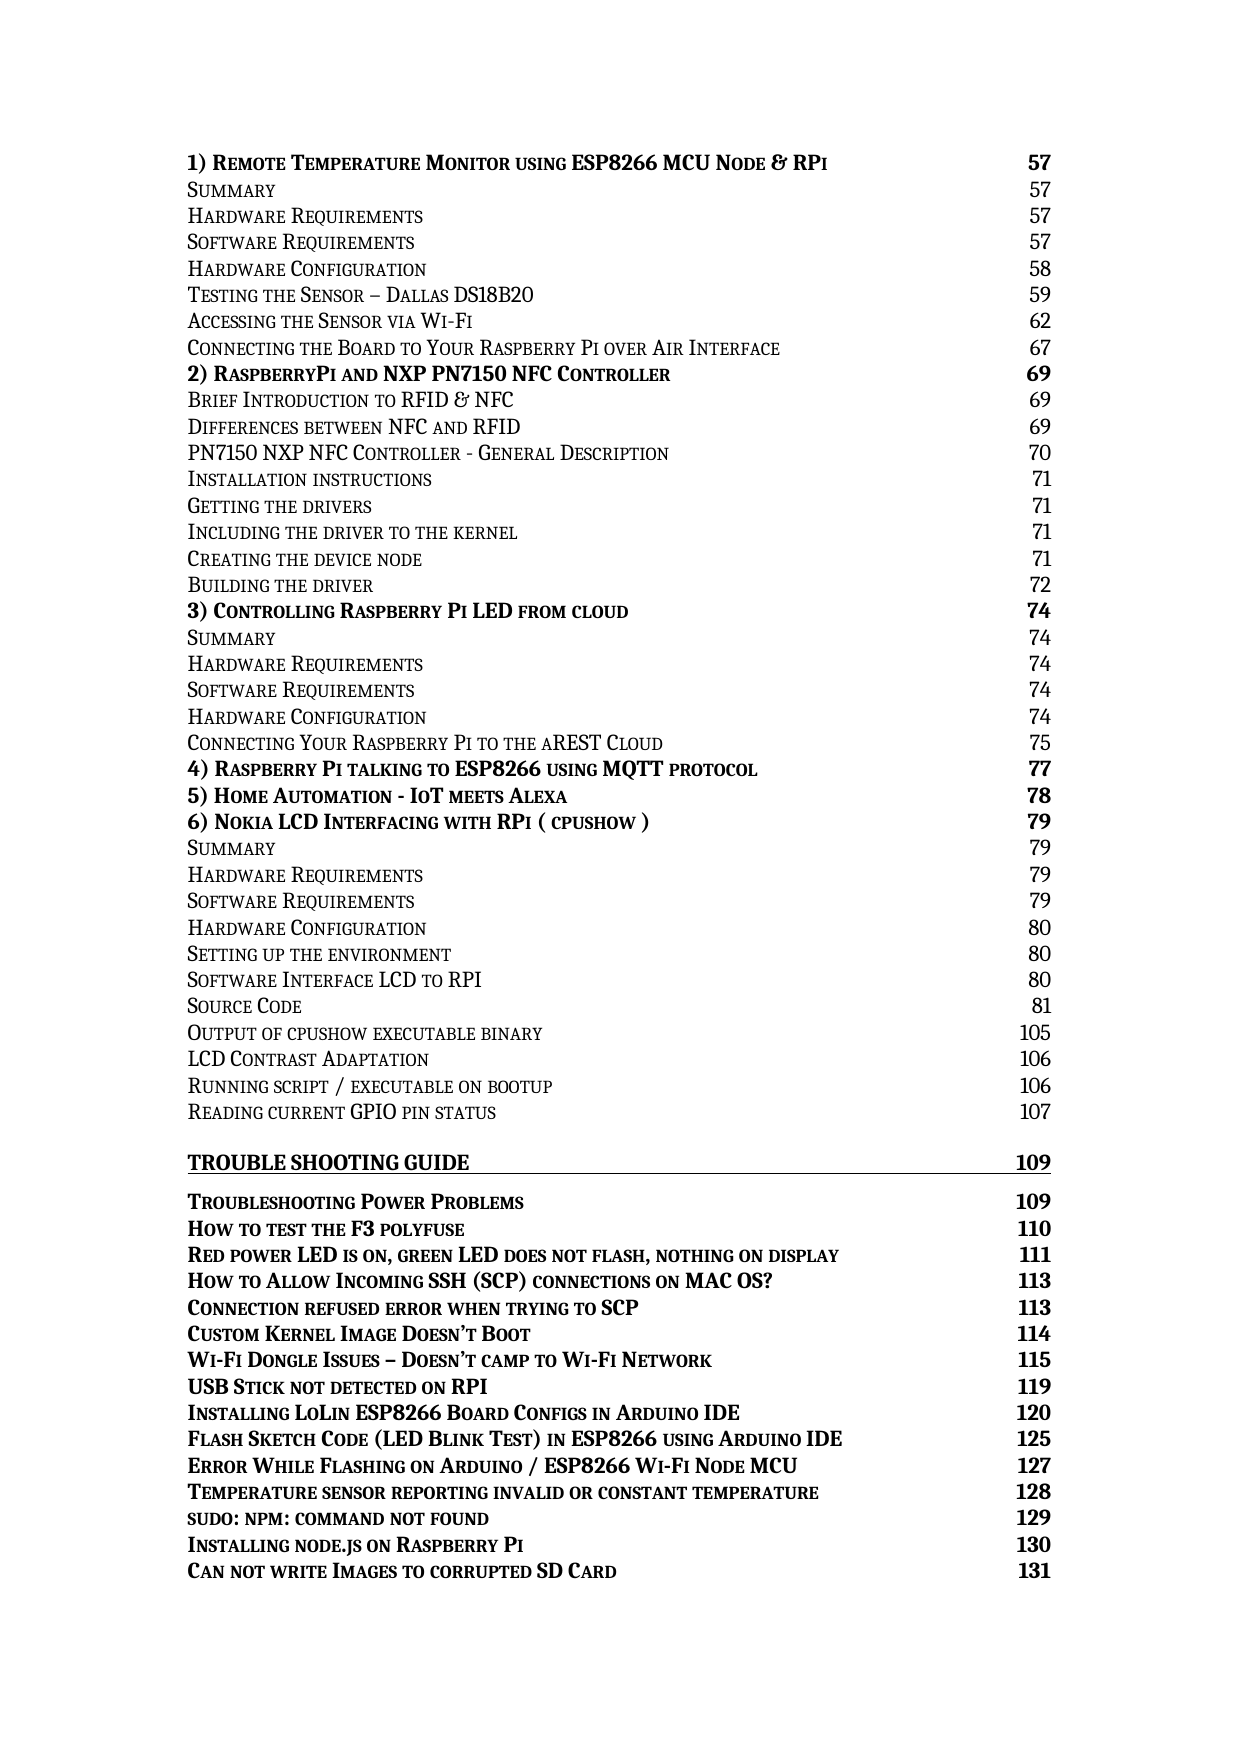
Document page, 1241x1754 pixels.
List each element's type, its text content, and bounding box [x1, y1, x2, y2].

text 6) Nokia LCD Interfacing with RPi ( cpushow ) 79 [187, 809, 1053, 835]
text 4) Raspberry Pi talking to ESP8266 using MQTT protocol 77 [187, 756, 1053, 782]
text Hardware Configuration 80 [187, 914, 1053, 941]
text PN7150 NXP NFC Controller - General Description 70 [187, 440, 1053, 466]
text Getting the drivers 71 [187, 493, 1053, 519]
text 1) Remote Temperature Monitor using ESP8266 MCU Node & RPi 57 [187, 150, 1053, 176]
text Running script / executable on bootup 106 [187, 1072, 1053, 1099]
text Building the driver 72 [187, 572, 1053, 598]
text How to Allow Incoming SSH (SCP) connections on MAC OS? 113 [187, 1268, 1053, 1294]
text Installing LoLin ESP8266 Board Configs in Arduino IDE 120 [187, 1400, 1053, 1426]
text Software Requirements 79 [187, 888, 1053, 914]
text Software Interface LCD to RPI 80 [187, 967, 1053, 993]
text sudo: npm: command not found 129 [187, 1505, 1053, 1532]
text Error While Flashing on Arduino / ESP8266 Wi-Fi Node MCU 127 [187, 1452, 1053, 1479]
text Connection refused error when trying to SCP 113 [187, 1294, 1053, 1321]
text Installation instructions 71 [187, 466, 1053, 493]
text Custom Kernel Image Doesn’t Boot 114 [187, 1321, 1053, 1347]
text Hardware Requirements 57 [187, 203, 1053, 229]
text Summary 57 [187, 176, 1053, 203]
text 2) RaspberryPi and NXP PN7150 NFC Controller 69 [187, 361, 1053, 387]
text Can not write Images to corrupted SD Card 131 [187, 1558, 1053, 1584]
text USB Stick not detected on RPI 119 [187, 1373, 1053, 1400]
text Connecting Your Raspberry Pi to the aREST Cloud 75 [187, 730, 1053, 756]
text Temperature sensor reporting invalid or constant temperature 128 [187, 1479, 1053, 1505]
text Reading current GPIO pin status 107 [187, 1099, 1053, 1125]
text Flash Sketch Code (LED Blink Test) in ESP8266 using Arduino IDE 125 [187, 1426, 1053, 1452]
text Software Requirements 57 [187, 229, 1053, 255]
text Brief Introduction to RFID & NFC 69 [187, 387, 1053, 413]
text Testing the Sensor – Dallas DS18B20 59 [187, 282, 1053, 308]
text Connecting the Board to Your Raspberry Pi over Air Interface 67 [187, 334, 1053, 361]
text LCD Contrast Adaptation 106 [187, 1046, 1053, 1072]
text Installing node.js on Raspberry Pi 130 [187, 1532, 1053, 1558]
text How to test the F3 polyfuse 110 [464, 1215, 1053, 1242]
text Source Code 81 [187, 993, 1053, 1020]
text 3) Controlling Raspberry Pi LED from cloud 74 [187, 598, 1053, 624]
text Hardware Requirements 74 [187, 651, 1053, 677]
text Summary 79 [187, 835, 1053, 862]
text Creating the device node 71 [187, 545, 1053, 572]
text Output of cpushow executable binary 105 [187, 1020, 1053, 1046]
text Trouble Shooting Guide 109 [187, 1150, 1053, 1176]
text Red power LED is on, green LED does not flash, nothing on display 111 [187, 1242, 1053, 1268]
text Summary 74 [187, 624, 1053, 651]
text 5) Home Automation - IoT meets Alexa 78 [187, 782, 1053, 809]
text Hardware Configuration 58 [187, 255, 1053, 282]
text Accessing the Sensor via Wi-Fi 62 [187, 308, 1053, 334]
text Wi-Fi Dongle Issues – Doesn’t camp to Wi-Fi Network 115 [187, 1347, 1053, 1373]
text Troubleshooting Power Problems 109 [187, 1189, 1053, 1215]
text Hardware Configuration 74 [187, 703, 1053, 730]
text Hardware Requirements 79 [187, 862, 1053, 888]
text Differences between NFC and RFID 69 [187, 413, 1053, 440]
text Software Requirements 74 [187, 677, 1053, 703]
text Including the driver to the kernel 71 [187, 519, 1053, 545]
text Setting up the environment 80 [187, 941, 1053, 967]
